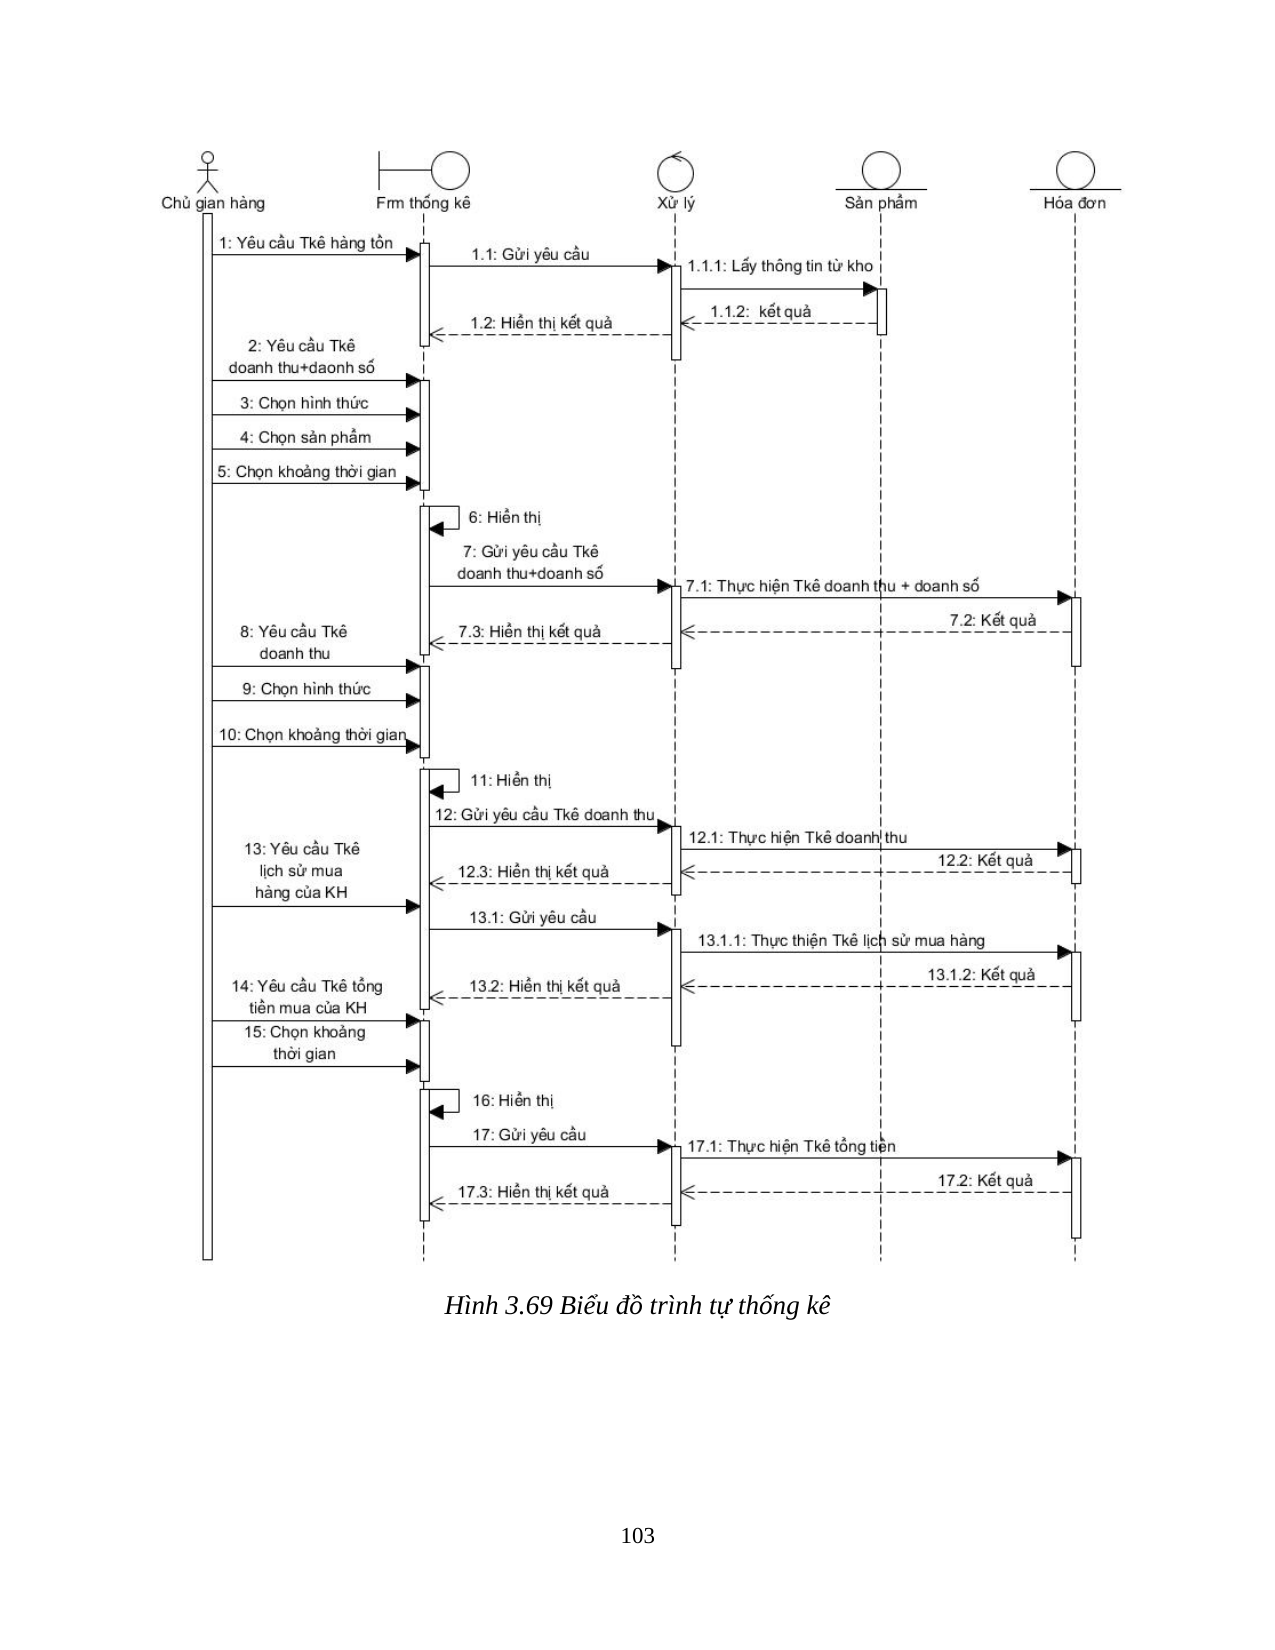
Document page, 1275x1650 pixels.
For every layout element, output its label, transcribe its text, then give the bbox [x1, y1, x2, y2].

picture [150, 150, 1125, 1265]
text Hình 3.69 Biểu đồ trình tự thống kê [150, 1289, 1125, 1320]
